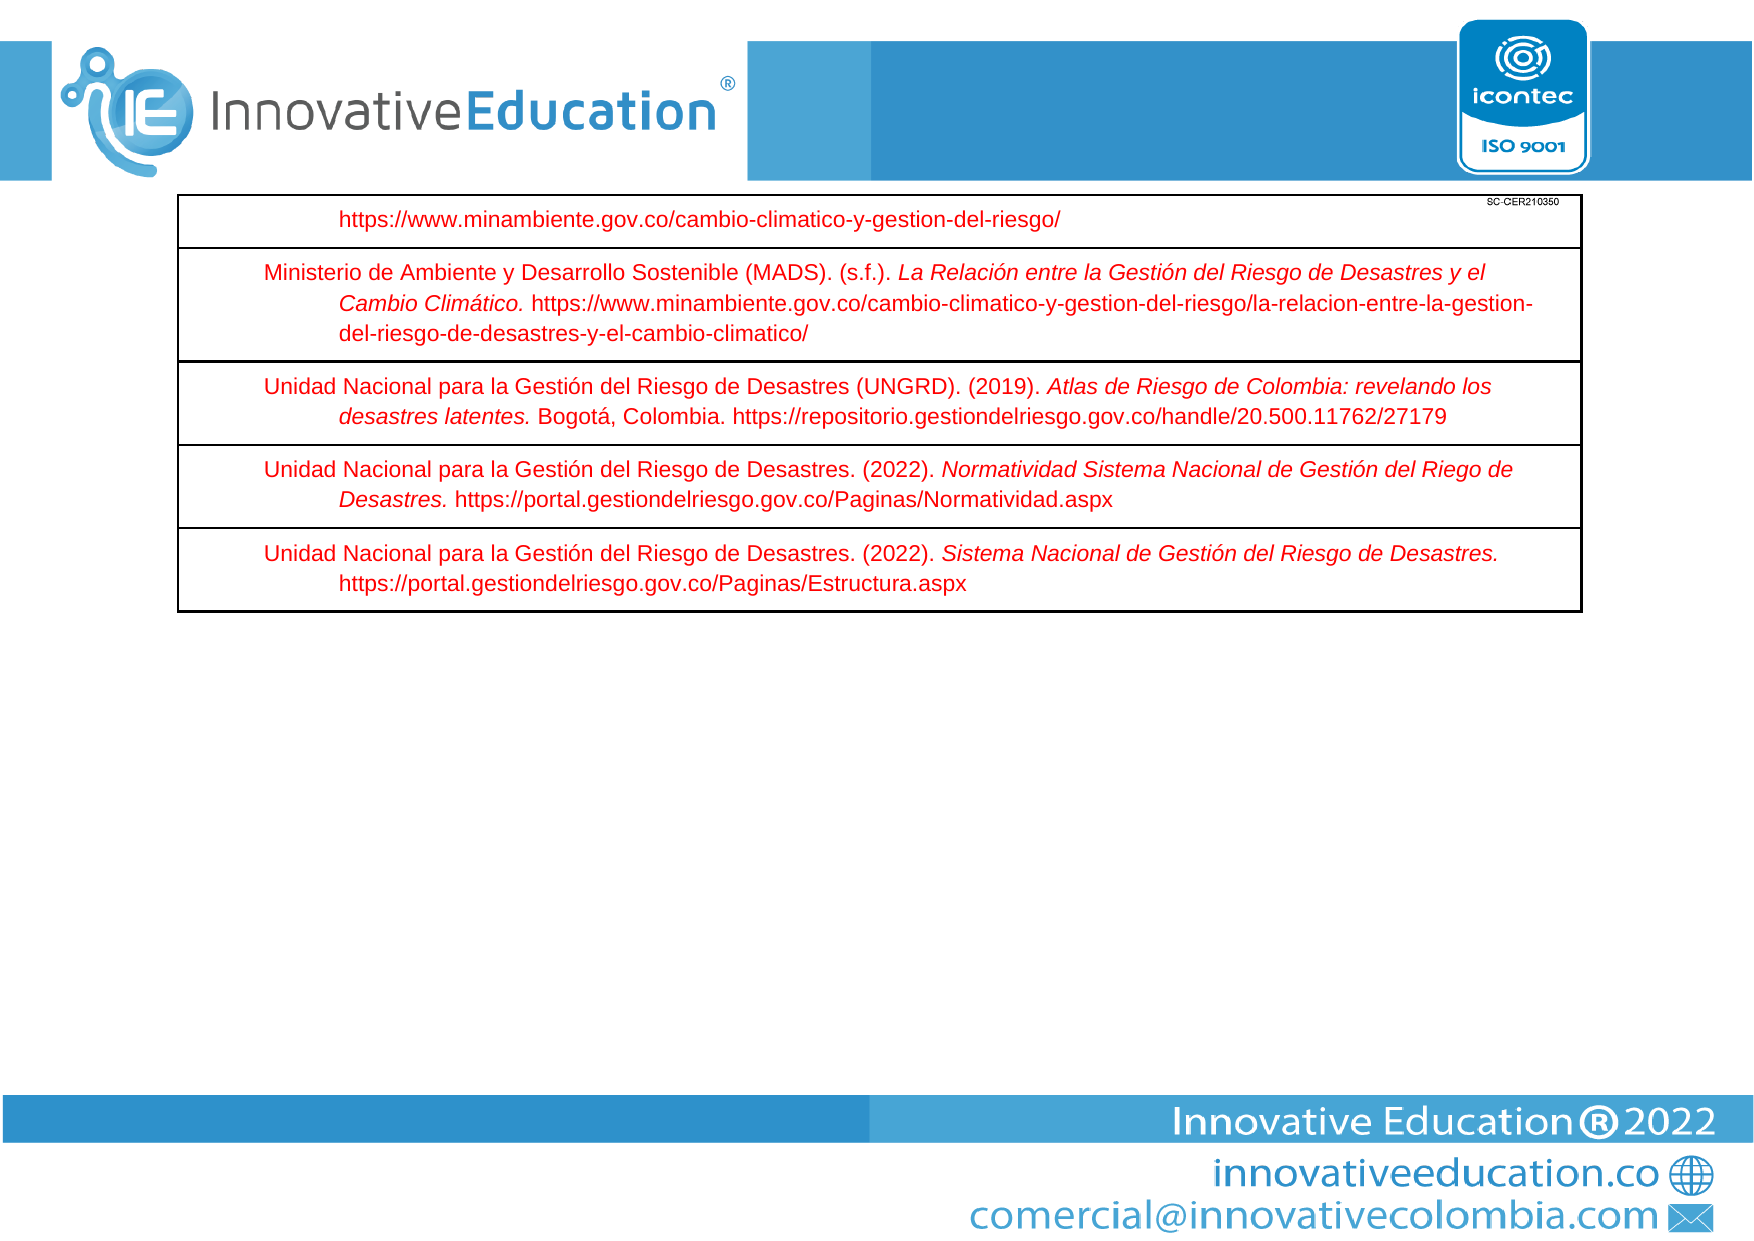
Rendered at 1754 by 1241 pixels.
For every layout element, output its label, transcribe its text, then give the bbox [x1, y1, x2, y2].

table_cell Ministerio de Ambiente y Desarrollo Sostenible (MADS). (s.f.). La Relación entre la Gestión del Riesgo de Desastres y el Cambio Climático. https://www.minambiente.gov.co/cambio-climatico-y-gestion-del-riesgo/la-relacion-entre-la-gestion-del-riesgo-de-desastres-y-el-cambio-climatico/ [179, 249, 1580, 360]
table_cell Unidad Nacional para la Gestión del Riesgo de Desastres. (2022). Normatividad Sistema Nacional de Gestión del Riego de Desastres. https://portal.gestiondelriesgo.gov.co/Paginas/Normatividad.aspx [179, 446, 1580, 527]
table_cell Unidad Nacional para la Gestión del Riesgo de Desastres (UNGRD). (2019). Atlas de Riesgo de Colombia: revelando los desastres latentes. Bogotá, Colombia. https://repositorio.gestiondelriesgo.gov.co/handle/20.500.11762/27179 [179, 363, 1580, 444]
table_cell Unidad Nacional para la Gestión del Riesgo de Desastres. (2022). Sistema Nacional de Gestión del Riesgo de Desastres. https://portal.gestiondelriesgo.gov.co/Paginas/Estructura.aspx [179, 529, 1580, 610]
picture [2, 1093, 1754, 1239]
picture [0, 17, 1752, 208]
